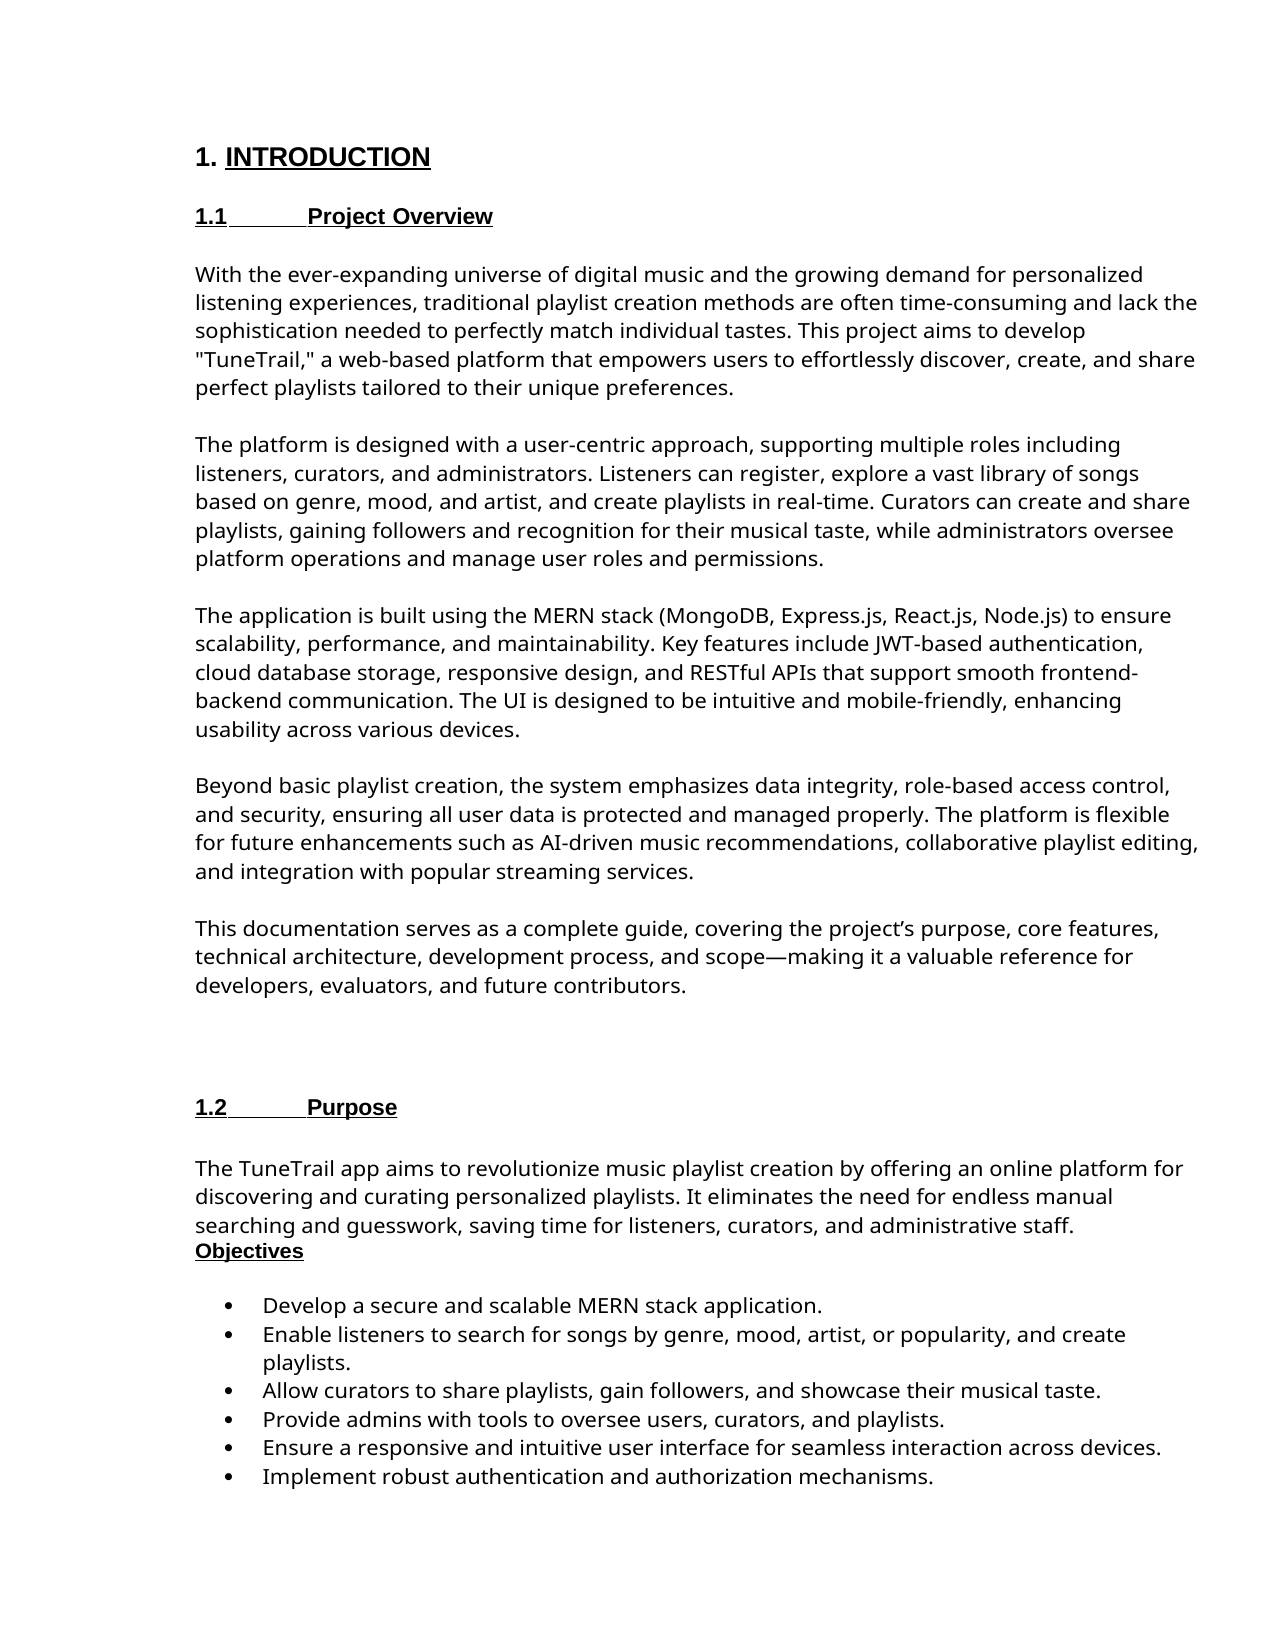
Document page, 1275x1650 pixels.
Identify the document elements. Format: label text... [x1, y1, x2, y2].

text The platform is designed with a user-centric approach, supporting multiple roles including listeners, curators, and administrators. Listeners can register, explore a vast library of songs based on genre, mood, and artist, and create playlists in real-time. Curators can create and share playlists, gaining followers and recognition for their musical taste, while administrators oversee platform operations and manage user roles and permissions. [195, 430, 1200, 573]
text Beyond basic playlist creation, the system emphasizes data integrity, role-based access control, and security, ensuring all user data is protected and managed properly. The platform is flexible for future enhancements such as AI-driven music recommendations, collaborative playlist editing, and integration with popular streaming services. [195, 772, 1200, 885]
list Develop a secure and scalable MERN stack application. [225, 1291, 1200, 1320]
text The TuneTrail app aims to revolutionize music playlist creation by offering an online platform for discovering and curating personalized playlists. It eliminates the need for endless manual searching and guesswork, saving time for listeners, curators, and administrative staff. [195, 1154, 1200, 1239]
subtitle Purpose [195, 1094, 1200, 1121]
subtitle INTRODUCTION [195, 141, 1200, 172]
text This documentation serves as a complete guide, covering the project’s purpose, core features, technical architecture, development process, and scope—making it a valuable reference for developers, evaluators, and future contributors. [195, 914, 1200, 999]
text With the ever-expanding universe of digital music and the growing demand for personalized listening experiences, traditional playlist creation methods are often time-consuming and lack the sophistication needed to perfectly match individual tastes. This project aims to develop "TuneTrail," a web-based platform that empowers users to effortlessly discover, create, and share perfect playlists tailored to their unique preferences. [195, 260, 1200, 402]
list Implement robust authentication and authorization mechanisms. [225, 1462, 1200, 1490]
list Allow curators to share playlists, gain followers, and showcase their musical taste. [225, 1377, 1200, 1405]
subtitle Objectives [195, 1239, 1200, 1263]
text The application is built using the MERN stack (MongoDB, Express.js, React.js, Node.js) to ensure scalability, performance, and maintainability. Key features include JWT-based authentication, cloud database storage, responsive design, and RESTful APIs that support smooth frontend-backend communication. The UI is designed to be intuitive and mobile-friendly, enhancing usability across various devices. [195, 601, 1200, 743]
list Ensure a responsive and intuitive user interface for seamless interaction across devices. [225, 1433, 1200, 1462]
subtitle Project Overview [195, 203, 1200, 229]
list Enable listeners to search for songs by genre, mood, artist, or popularity, and create playlists. [225, 1320, 1200, 1377]
list Provide admins with tools to oversee users, curators, and playlists. [225, 1405, 1200, 1433]
